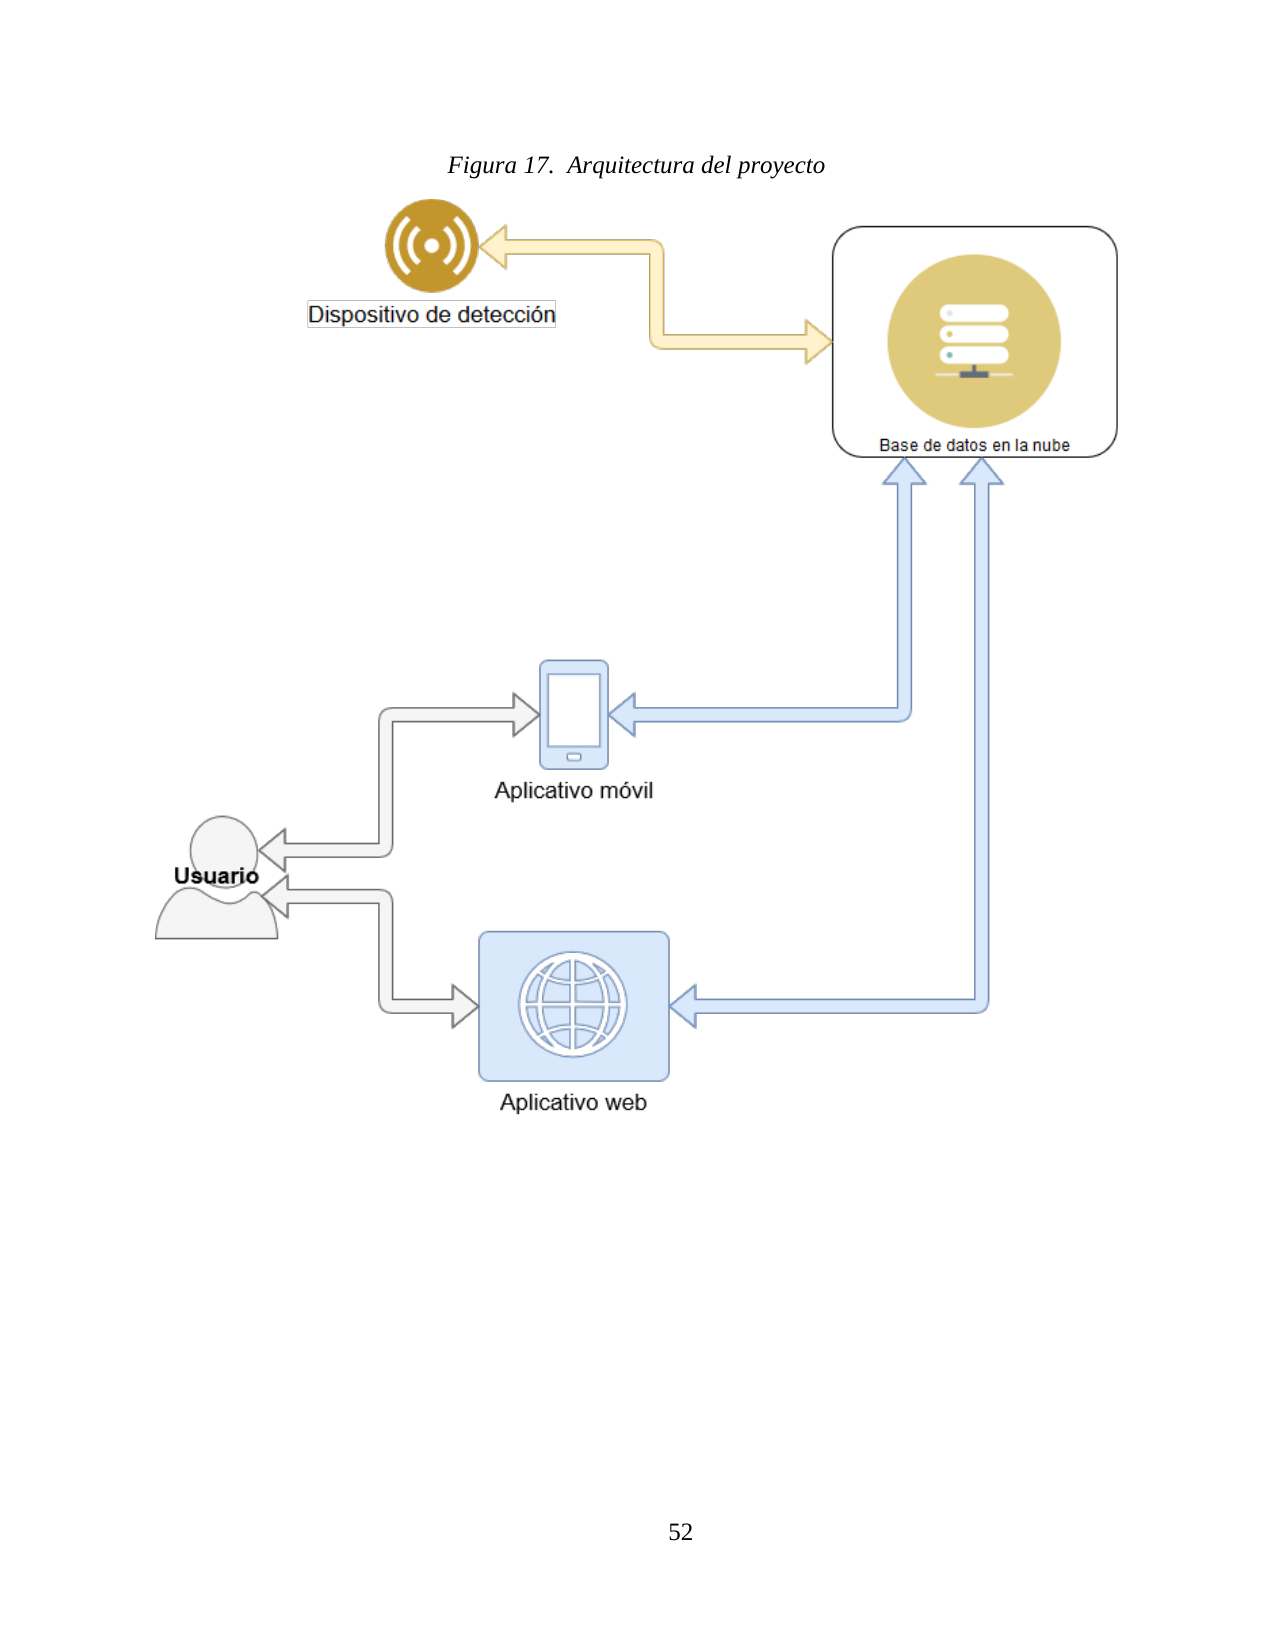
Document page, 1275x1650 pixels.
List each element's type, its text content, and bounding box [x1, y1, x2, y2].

text Figura 17. Arquitectura del proyecto [148, 150, 1125, 179]
picture [155, 199, 1118, 1117]
